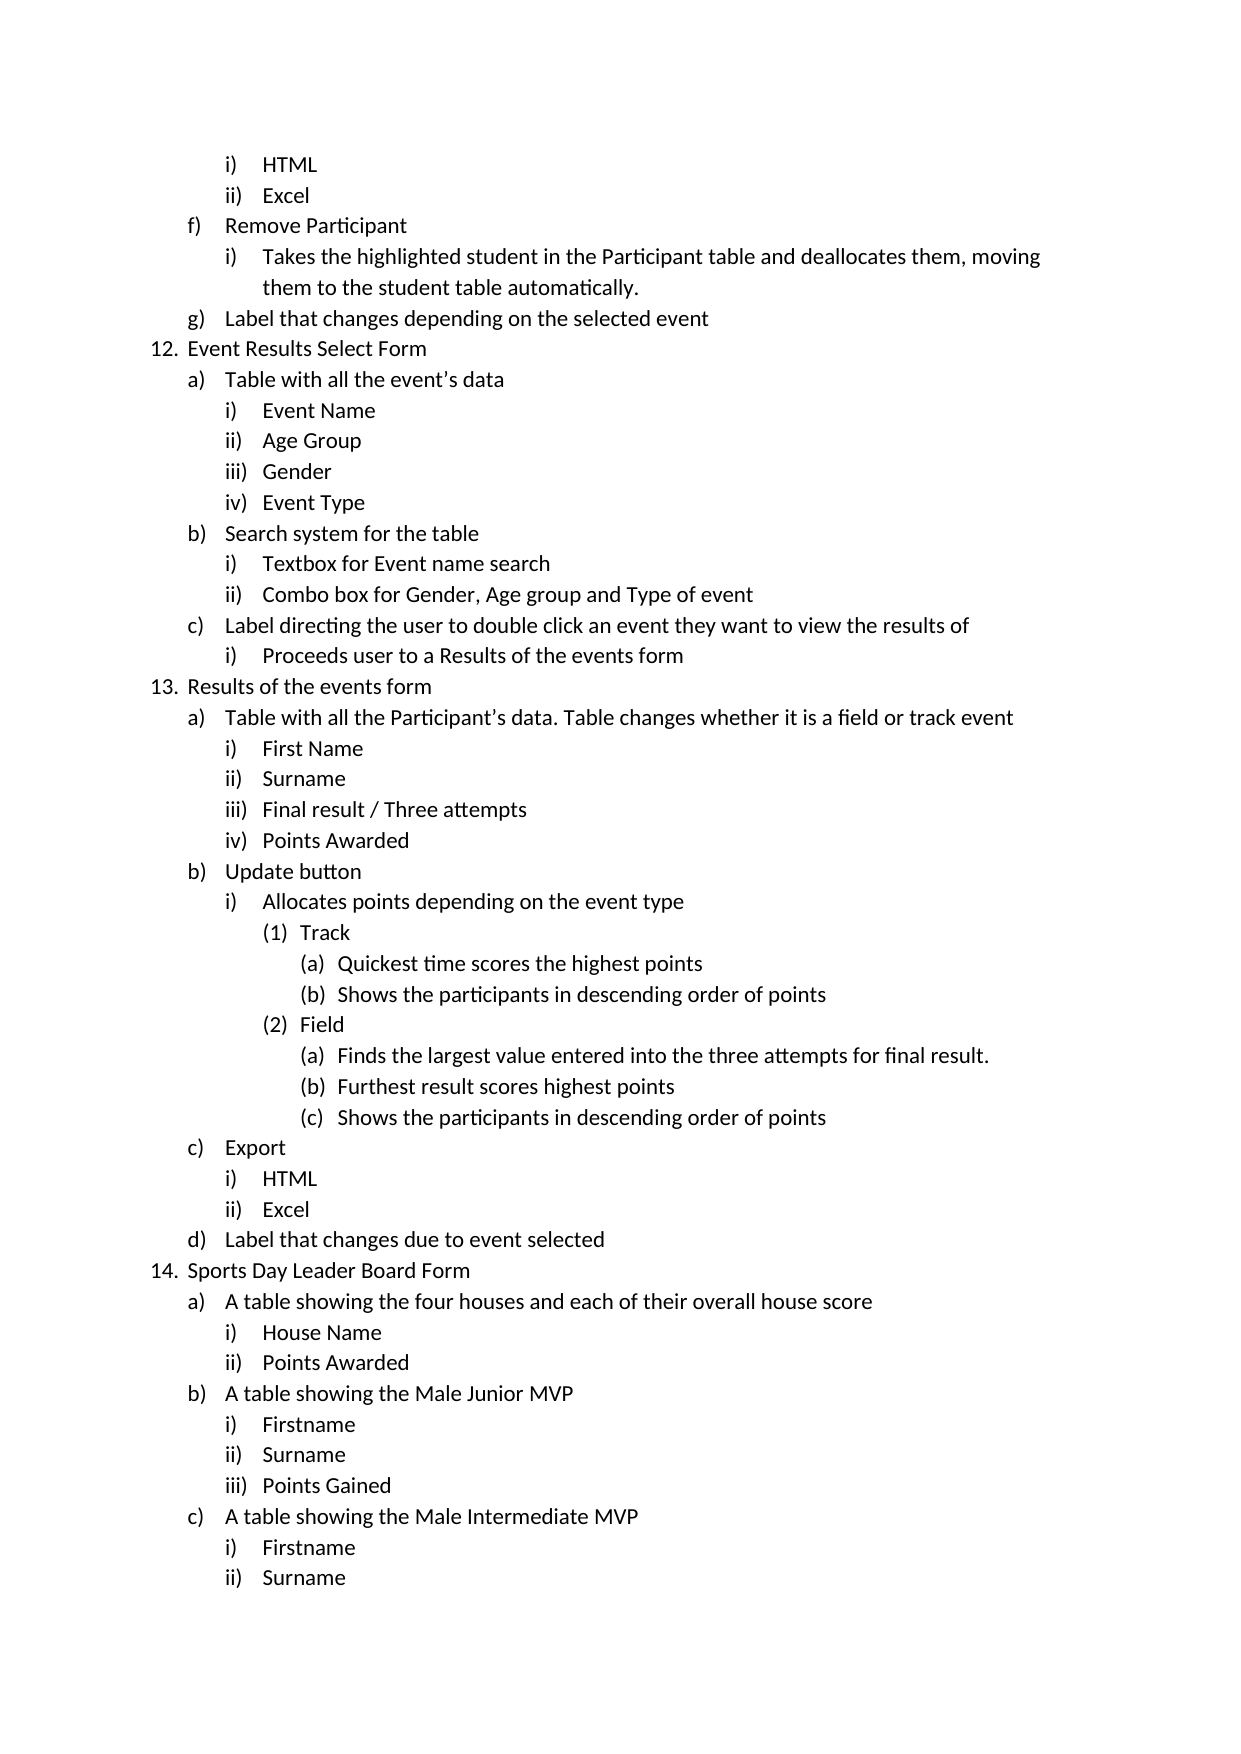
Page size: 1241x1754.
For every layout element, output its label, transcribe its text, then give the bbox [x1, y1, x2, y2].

list Event Type [225, 488, 1090, 516]
list Results of the events form [150, 672, 1090, 700]
list Track [262, 918, 1090, 946]
list Points Awarded [225, 826, 1090, 854]
list Excel [225, 1195, 1090, 1223]
list Age Group [225, 427, 1090, 454]
list Field [262, 1010, 1090, 1038]
list Label that changes due to event selected [187, 1226, 1090, 1253]
list Update button [187, 857, 1090, 885]
list Event Name [225, 396, 1090, 424]
list A table showing the four houses and each of their overall house score [187, 1287, 1090, 1315]
list House Name [225, 1318, 1090, 1346]
list Table with all the Participant’s data. Table changes whether it is a field or track event [187, 703, 1090, 731]
list Textbox for Event name search [225, 549, 1090, 577]
list Points Gained [225, 1471, 1090, 1499]
list HTML [225, 1164, 1090, 1192]
list HTML [225, 150, 1090, 178]
list Excel [225, 181, 1090, 209]
list Takes the highlighted student in the Participant table and deallocates them, moving them to the student table automatically. [225, 242, 1090, 301]
list Quickest time scores the highest points [300, 949, 1090, 977]
list Final result / Three attempts [225, 795, 1090, 823]
list Shows the participants in descending order of points [300, 1103, 1090, 1131]
list Gender [225, 457, 1090, 485]
list First Name [225, 734, 1090, 762]
list Remove Participant [187, 211, 1090, 239]
list Points Awarded [225, 1348, 1090, 1376]
list Surname [225, 1563, 1090, 1592]
list Finds the largest value entered into the three attempts for final result. [300, 1041, 1090, 1069]
list A table showing the Male Junior MVP [187, 1379, 1090, 1407]
list Surname [225, 764, 1090, 793]
list Export [187, 1133, 1090, 1161]
list Shows the participants in descending order of points [300, 980, 1090, 1008]
list Allocates points depending on the event type [225, 887, 1090, 916]
list Label directing the user to double click an event they want to view the results of [187, 611, 1090, 639]
list Table with all the event’s data [187, 365, 1090, 393]
list Furthest result scores highest points [300, 1072, 1090, 1100]
list Search system for the table [187, 519, 1090, 547]
list Label that changes depending on the selected event [187, 304, 1090, 332]
list Firstname [225, 1533, 1090, 1561]
list Proceeds user to a Results of the events form [225, 642, 1090, 670]
list Sports Day Leader Board Form [150, 1256, 1090, 1284]
list Event Results Select Form [150, 334, 1090, 362]
list Firstname [225, 1410, 1090, 1438]
list A table showing the Male Intermediate MVP [187, 1502, 1090, 1530]
list Surname [225, 1441, 1090, 1469]
list Combo box for Gender, Age group and Type of event [225, 580, 1090, 608]
